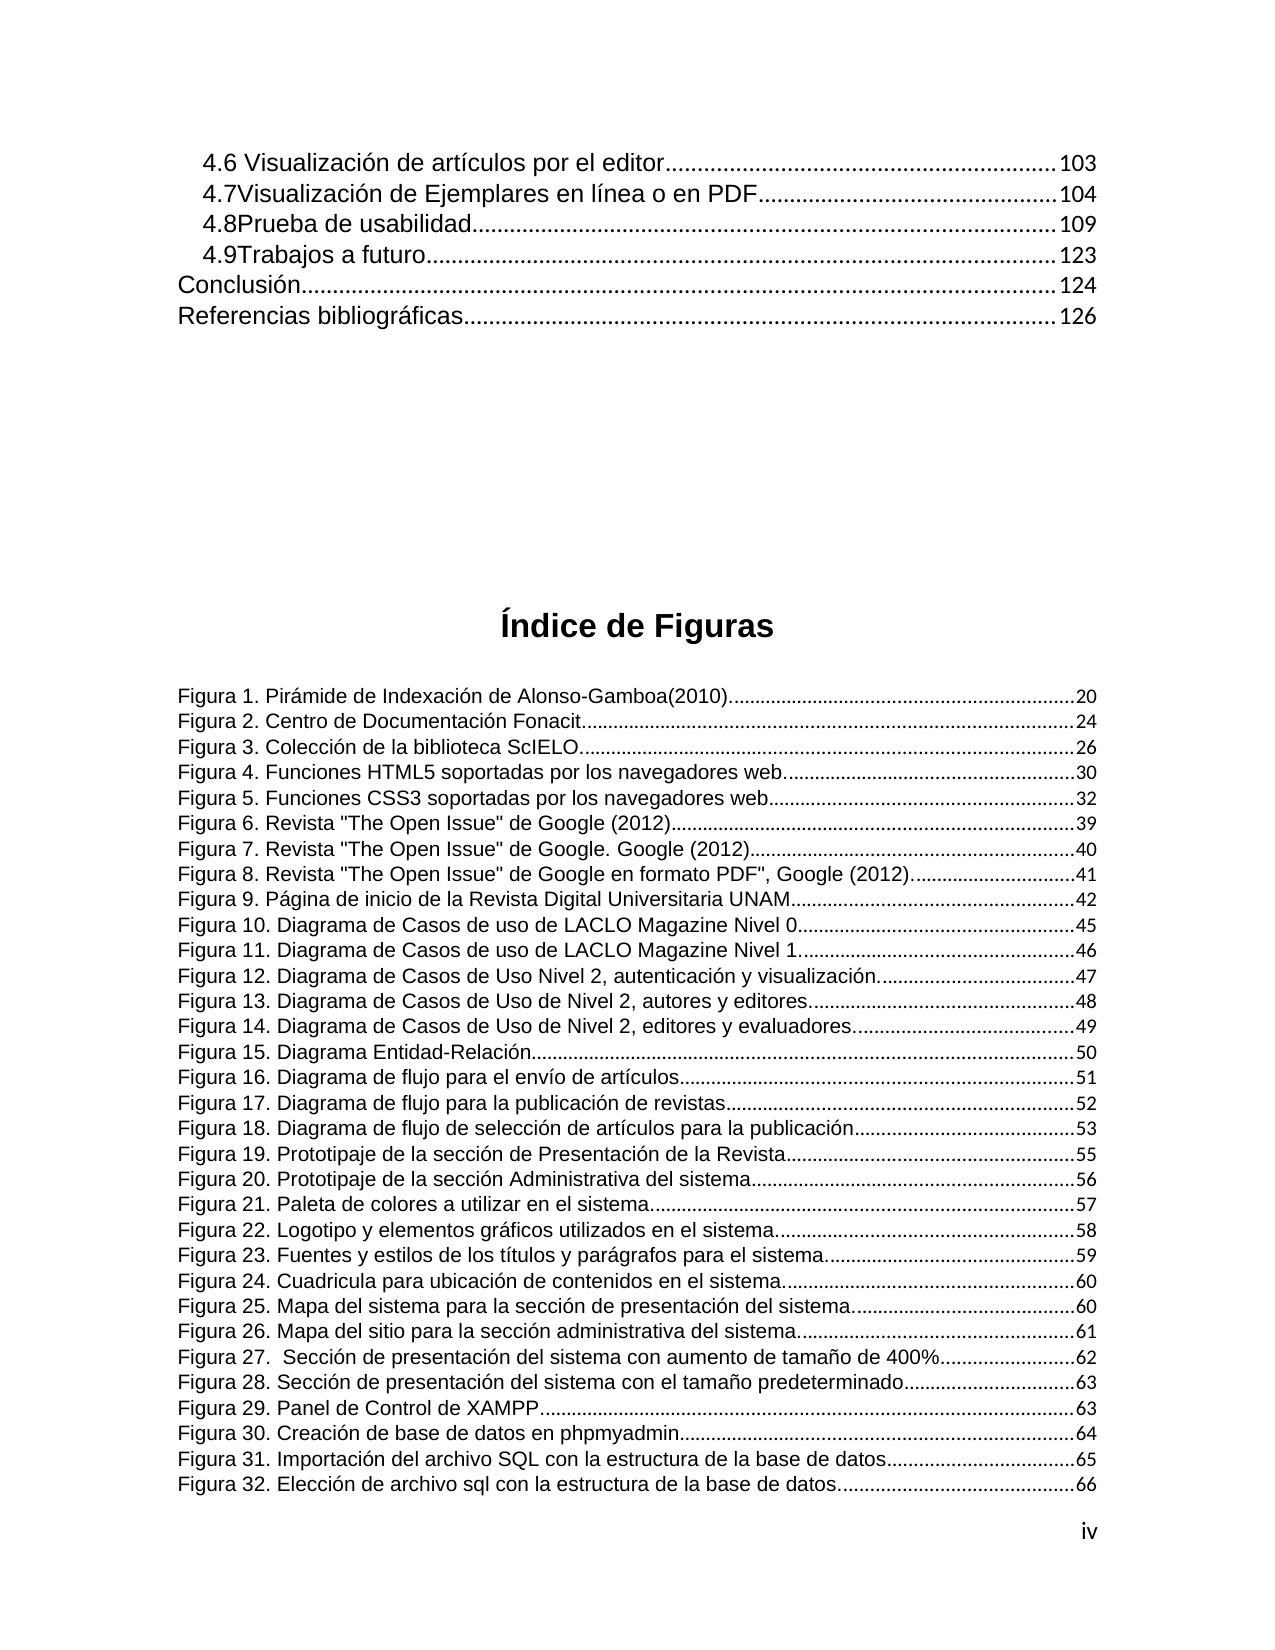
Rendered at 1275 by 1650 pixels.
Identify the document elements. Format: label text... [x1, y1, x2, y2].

text Figura 20. Prototipaje de la sección Administrativa del sistema 56 [177, 1166, 1098, 1192]
text Figura 24. Cuadricula para ubicación de contenidos en el sistema. 60 [177, 1268, 1098, 1293]
text Figura 21. Paleta de colores a utilizar en el sistema. 57 [177, 1192, 1098, 1217]
text Figura 1. Pirámide de Indexación de Alonso-Gamboa(2010). 20 [177, 683, 1098, 709]
text 4.8Prueba de usabilidad 109 [202, 209, 1098, 239]
text Figura 28. Sección de presentación del sistema con el tamaño predeterminado 63 [177, 1369, 1098, 1395]
text 4.6 Visualización de artículos por el editor 103 [202, 148, 1098, 178]
text Figura 2. Centro de Documentación Fonacit. 24 [177, 709, 1098, 734]
text Figura 9. Página de inicio de la Revista Digital Universitaria UNAM 42 [177, 887, 1098, 912]
text 4.9Trabajos a futuro 123 [202, 239, 1098, 270]
text Índice de Figuras [177, 606, 1098, 644]
text Figura 12. Diagrama de Casos de Uso Nivel 2, autenticación y visualización. 47 [177, 963, 1098, 988]
text Figura 32. Elección de archivo sql con la estructura de la base de datos. 66 [177, 1471, 1098, 1497]
text Figura 5. Funciones CSS3 soportadas por los navegadores web 32 [177, 785, 1098, 810]
text Figura 30. Creación de base de datos en phpmyadmin 64 [177, 1420, 1098, 1446]
text Figura 13. Diagrama de Casos de Uso de Nivel 2, autores y editores. 48 [177, 988, 1098, 1014]
text Figura 6. Revista "The Open Issue" de Google (2012) 39 [177, 810, 1098, 836]
text Figura 31. Importación del archivo SQL con la estructura de la base de datos 65 [177, 1446, 1098, 1471]
text Figura 16. Diagrama de flujo para el envío de artículos 51 [177, 1064, 1098, 1090]
text Figura 7. Revista "The Open Issue" de Google. Google (2012) 40 [177, 836, 1098, 861]
text 4.7Visualización de Ejemplares en línea o en PDF 104 [202, 178, 1098, 209]
text Figura 3. Colección de la biblioteca ScIELO. 26 [177, 734, 1098, 759]
text Figura 27. Sección de presentación del sistema con aumento de tamaño de 400% 62 [177, 1344, 1098, 1369]
text Figura 22. Logotipo y elementos gráficos utilizados en el sistema. 58 [177, 1217, 1098, 1242]
text Figura 8. Revista "The Open Issue" de Google en formato PDF", Google (2012). 41 [177, 861, 1098, 887]
text Conclusión 124 [177, 270, 1098, 300]
text Figura 29. Panel de Control de XAMPP. 63 [177, 1395, 1098, 1420]
text Figura 4. Funciones HTML5 soportadas por los navegadores web. 30 [177, 759, 1098, 785]
text Figura 11. Diagrama de Casos de uso de LACLO Magazine Nivel 1. 46 [177, 937, 1098, 963]
text Figura 25. Mapa del sistema para la sección de presentación del sistema. 60 [177, 1293, 1098, 1319]
text Figura 10. Diagrama de Casos de uso de LACLO Magazine Nivel 0 45 [177, 912, 1098, 937]
text Referencias bibliográficas 126 [177, 300, 1098, 331]
text Figura 18. Diagrama de flujo de selección de artículos para la publicación 53 [177, 1115, 1098, 1141]
text Figura 23. Fuentes y estilos de los títulos y parágrafos para el sistema. 59 [177, 1242, 1098, 1268]
text Figura 19. Prototipaje de la sección de Presentación de la Revista 55 [177, 1141, 1098, 1166]
text Figura 17. Diagrama de flujo para la publicación de revistas 52 [177, 1090, 1098, 1115]
text Figura 15. Diagrama Entidad-Relación 50 [177, 1039, 1098, 1064]
text Figura 14. Diagrama de Casos de Uso de Nivel 2, editores y evaluadores. 49 [177, 1014, 1098, 1039]
text Figura 26. Mapa del sitio para la sección administrativa del sistema. 61 [177, 1319, 1098, 1344]
